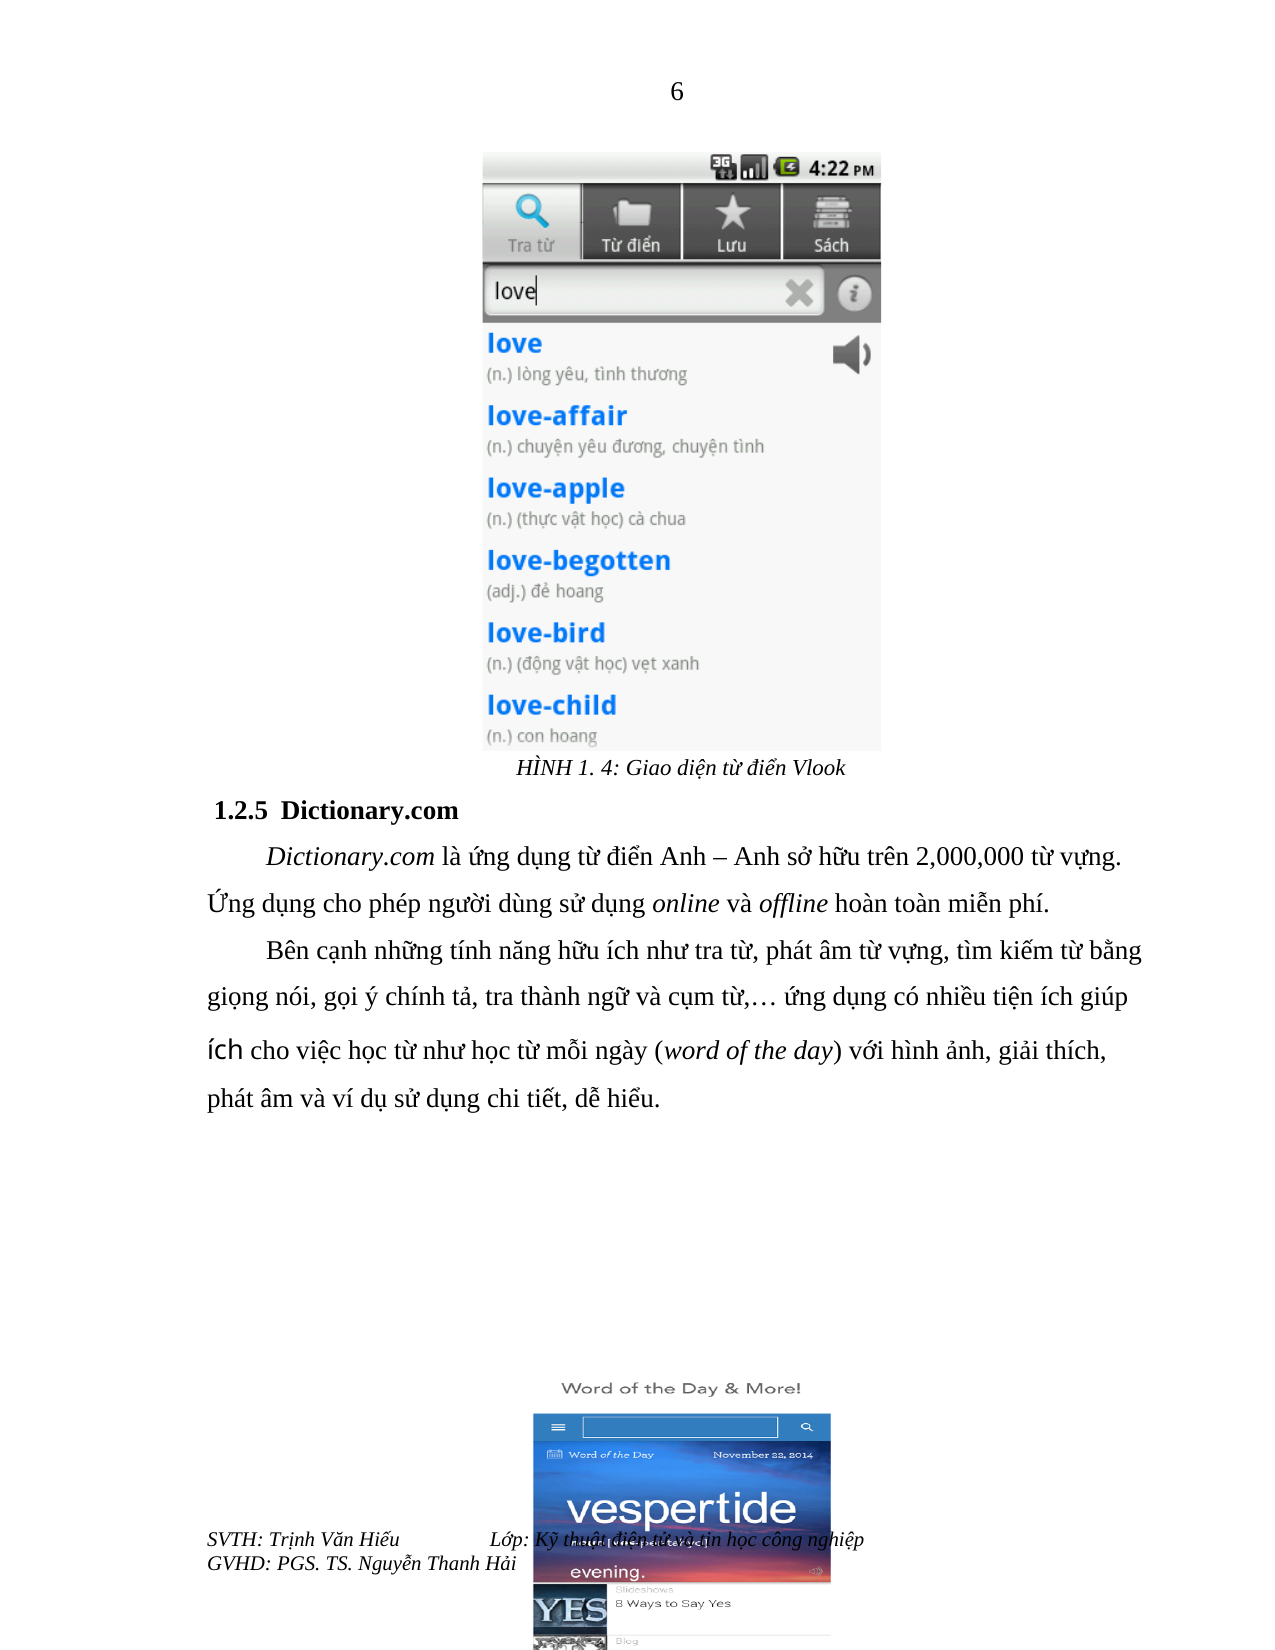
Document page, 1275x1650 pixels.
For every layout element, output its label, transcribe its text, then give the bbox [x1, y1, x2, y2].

list Dictionary.com [214, 794, 1157, 825]
list Bên cạnh những tính năng hữu ích như tra từ, phát âm từ vựng, tìm kiếm từ bằng giọng nói, gọi ý chính tả, tra thành ngữ và cụm từ,… ứng dụng có nhiều tiện ích giúp ích cho việc học từ như học từ mỗi ngày (word of the day) với hình ảnh, giải thích, phát âm và ví dụ sử dụng chi tiết, dễ hiểu. [207, 934, 1157, 1114]
picture [527, 1361, 837, 1650]
text HÌNH 1. 4: Giao diện từ điển Vlook [207, 754, 1157, 781]
list Dictionary.com là ứng dụng từ điển Anh – Anh sở hữu trên 2,000,000 từ vựng. Ứng dụng cho phép người dùng sử dụng online và offline hoàn toàn miễn phí. [207, 841, 1157, 918]
picture [482, 152, 882, 751]
